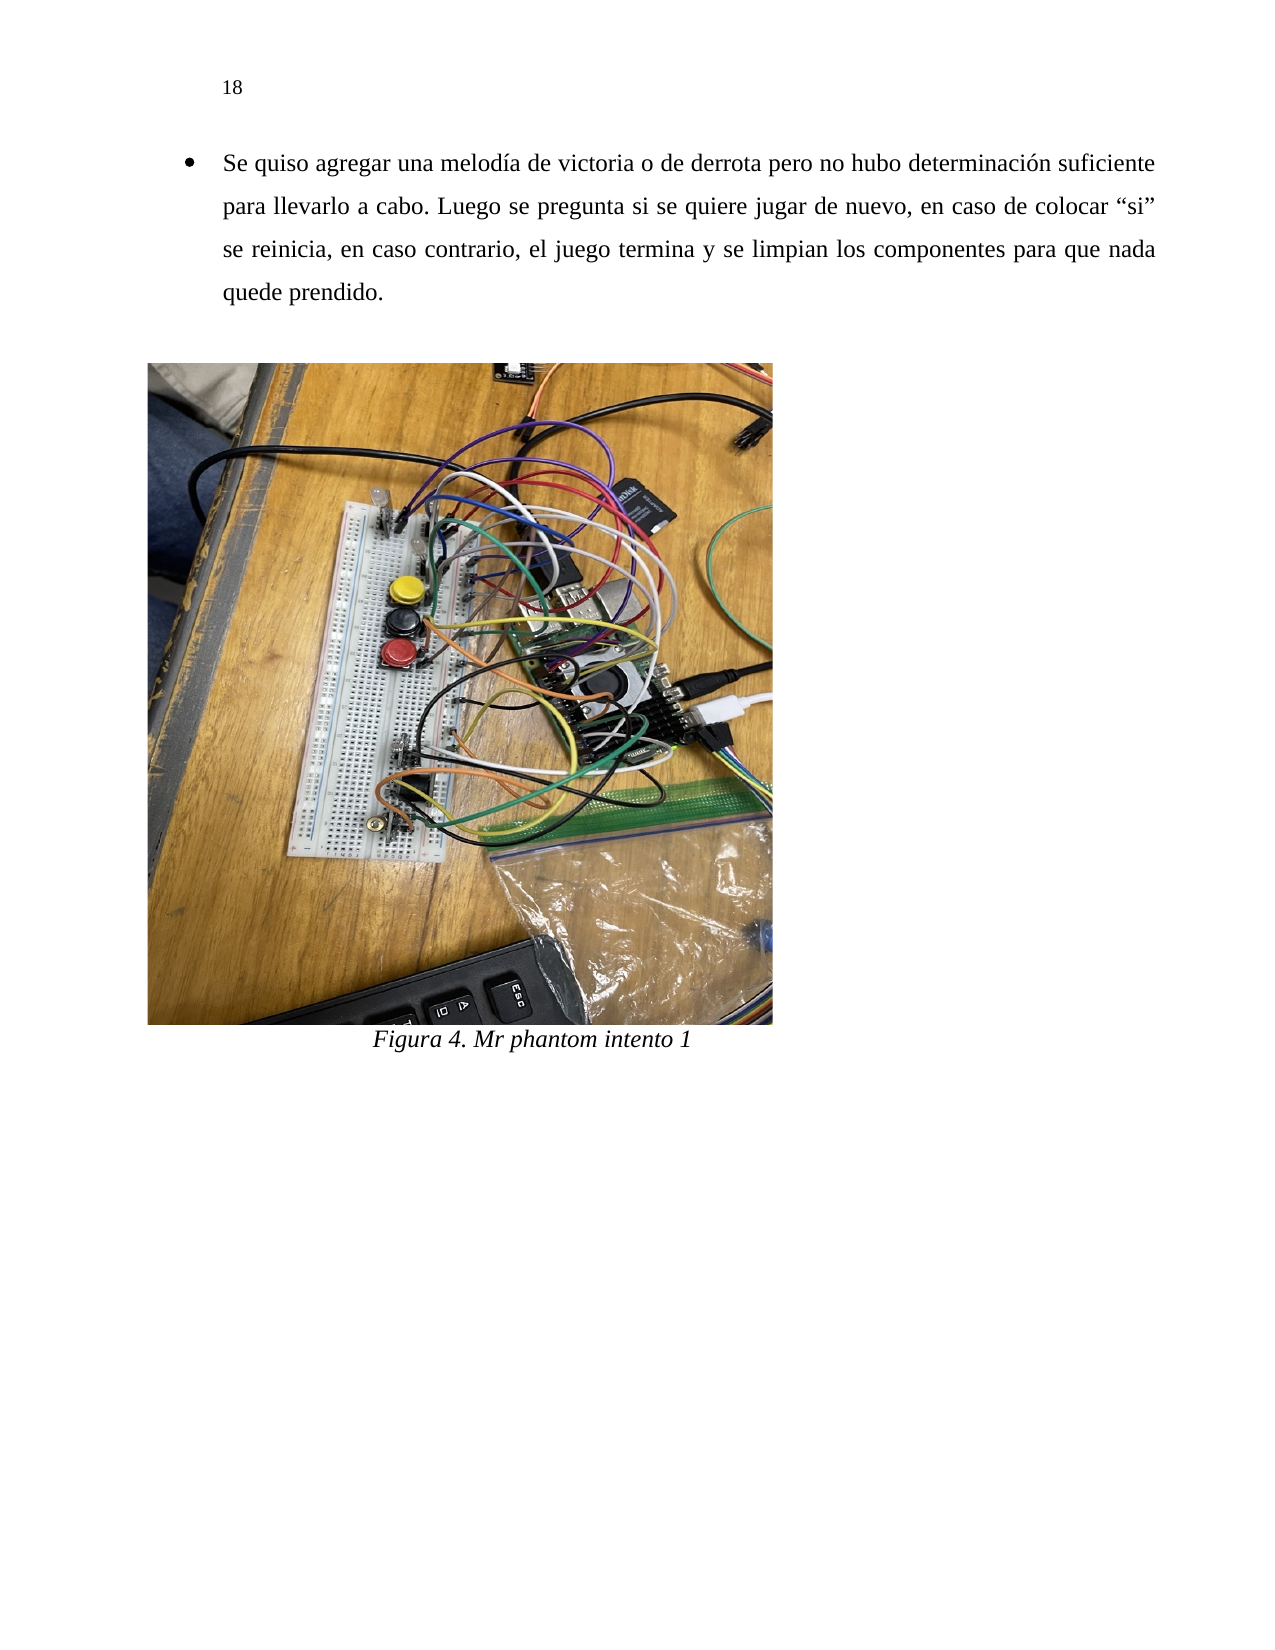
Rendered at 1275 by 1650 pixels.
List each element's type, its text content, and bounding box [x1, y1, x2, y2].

picture [147, 363, 773, 1025]
list Se quiso agregar una melodía de victoria o de derrota pero no hubo determinación suficiente para llevarlo a cabo. Luego se pregunta si se quiere jugar de nuevo, en caso de colocar “si” se reinicia, en caso contrario, el juego termina y se limpian los componentes para que nada quede prendido. [185, 148, 1157, 306]
list Figura 4. Mr phantom intento 1 [148, 1024, 1157, 1053]
